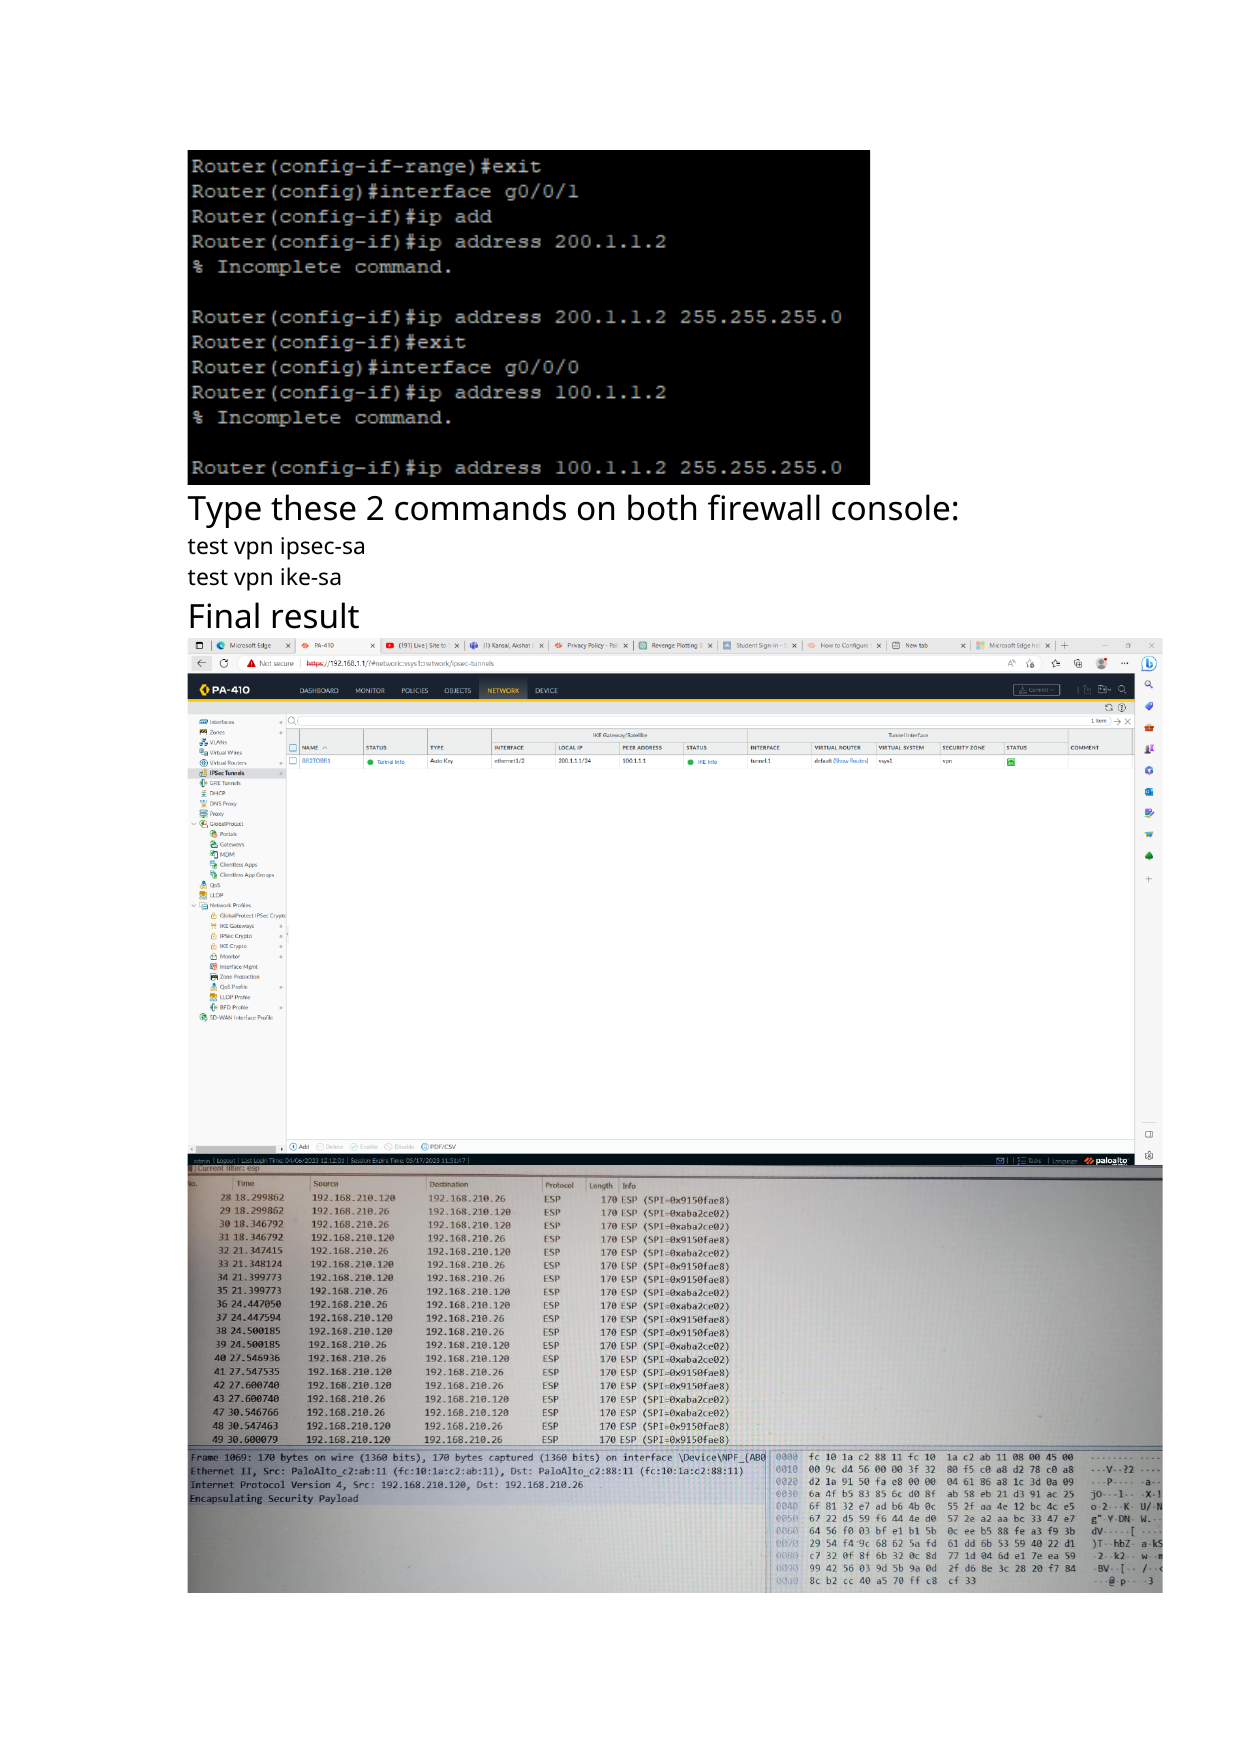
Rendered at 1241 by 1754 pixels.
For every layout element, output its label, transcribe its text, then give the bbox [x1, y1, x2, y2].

picture [187, 638, 1163, 1593]
picture [187, 150, 871, 485]
text test vpn ike-sa [187, 561, 1053, 593]
text Type these 2 commands on both firewall console: [187, 485, 1053, 530]
text Final result [187, 593, 1053, 638]
text test vpn ipsec-sa [187, 530, 1053, 561]
